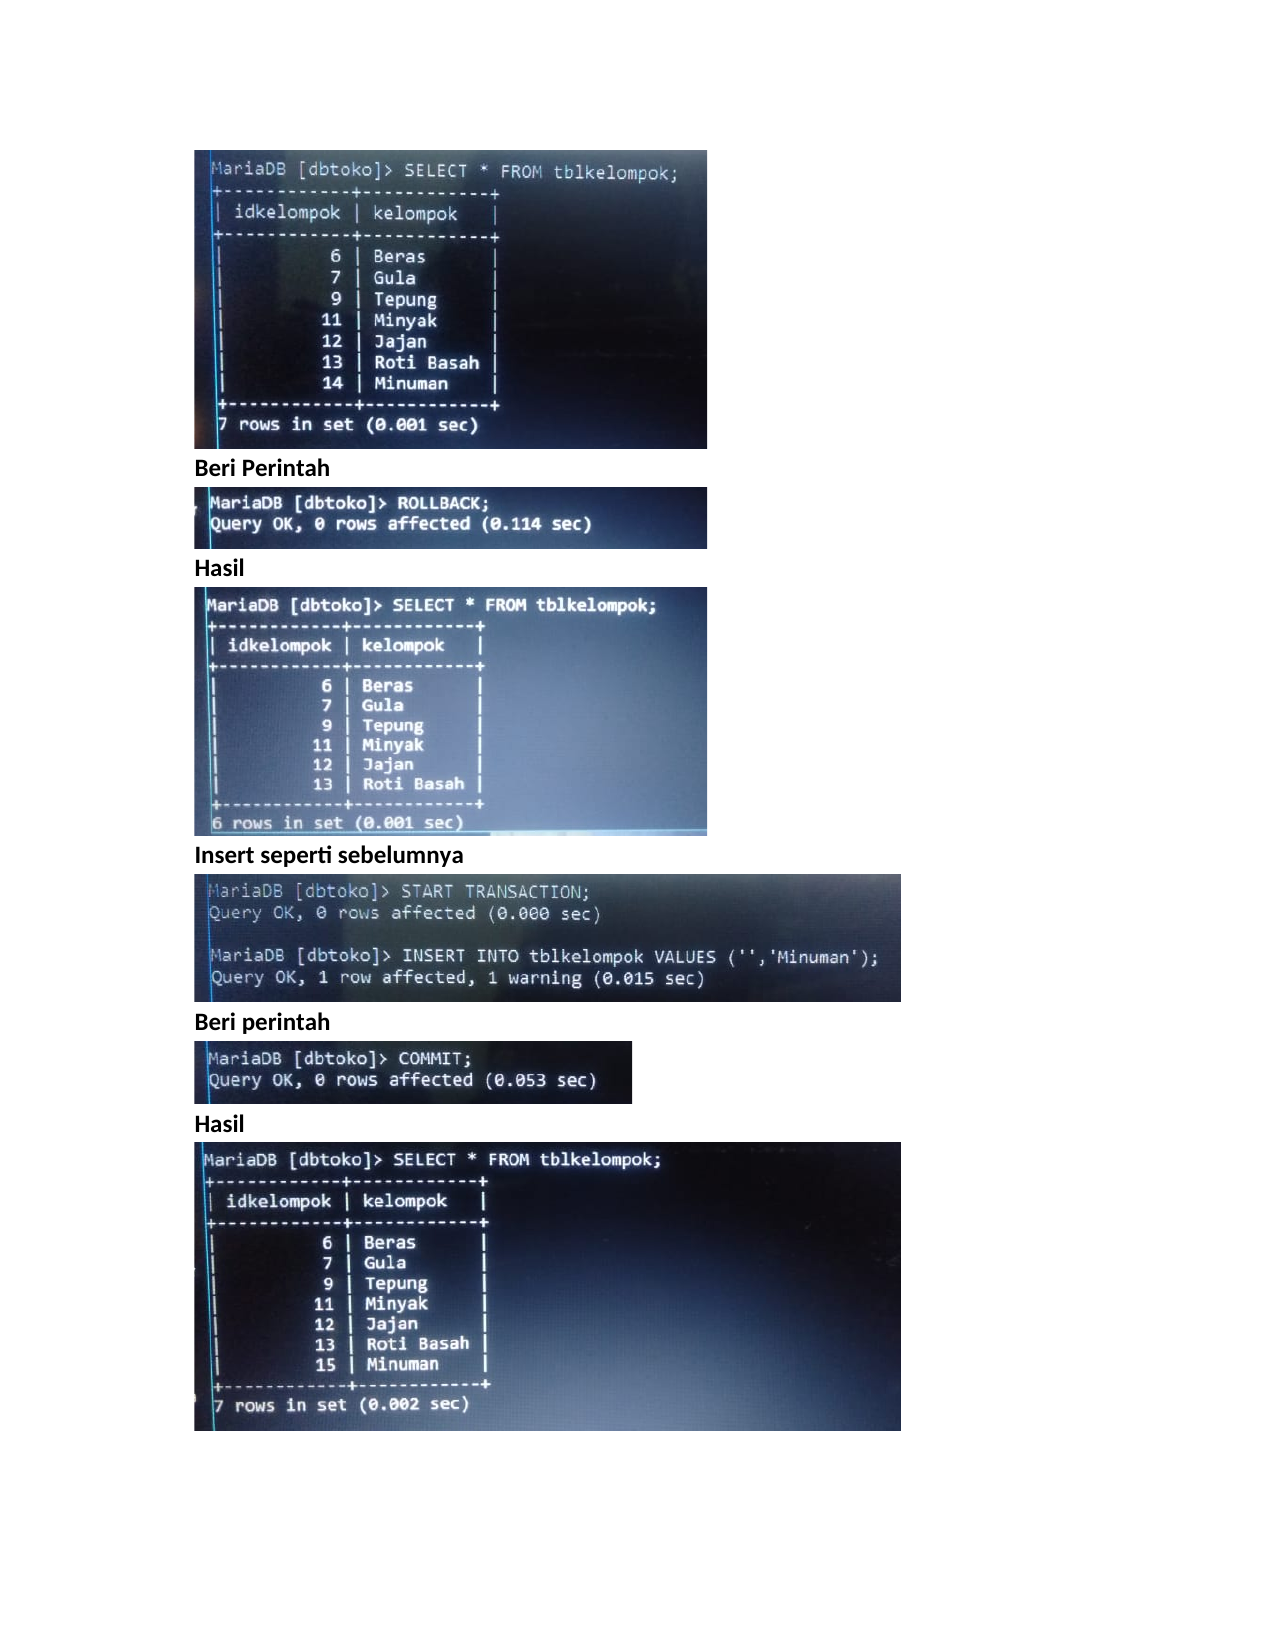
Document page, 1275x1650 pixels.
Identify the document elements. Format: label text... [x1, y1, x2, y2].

picture [194, 874, 901, 1002]
picture [194, 487, 708, 549]
list Hasil [194, 553, 1125, 583]
picture [194, 1142, 901, 1431]
picture [194, 1041, 633, 1104]
list Hasil [194, 1108, 1125, 1138]
list Beri Perintah [194, 452, 1125, 483]
list Beri perintah [194, 1006, 1125, 1036]
list Insert seperti sebelumnya [194, 839, 1125, 870]
picture [194, 587, 708, 836]
picture [194, 150, 708, 449]
